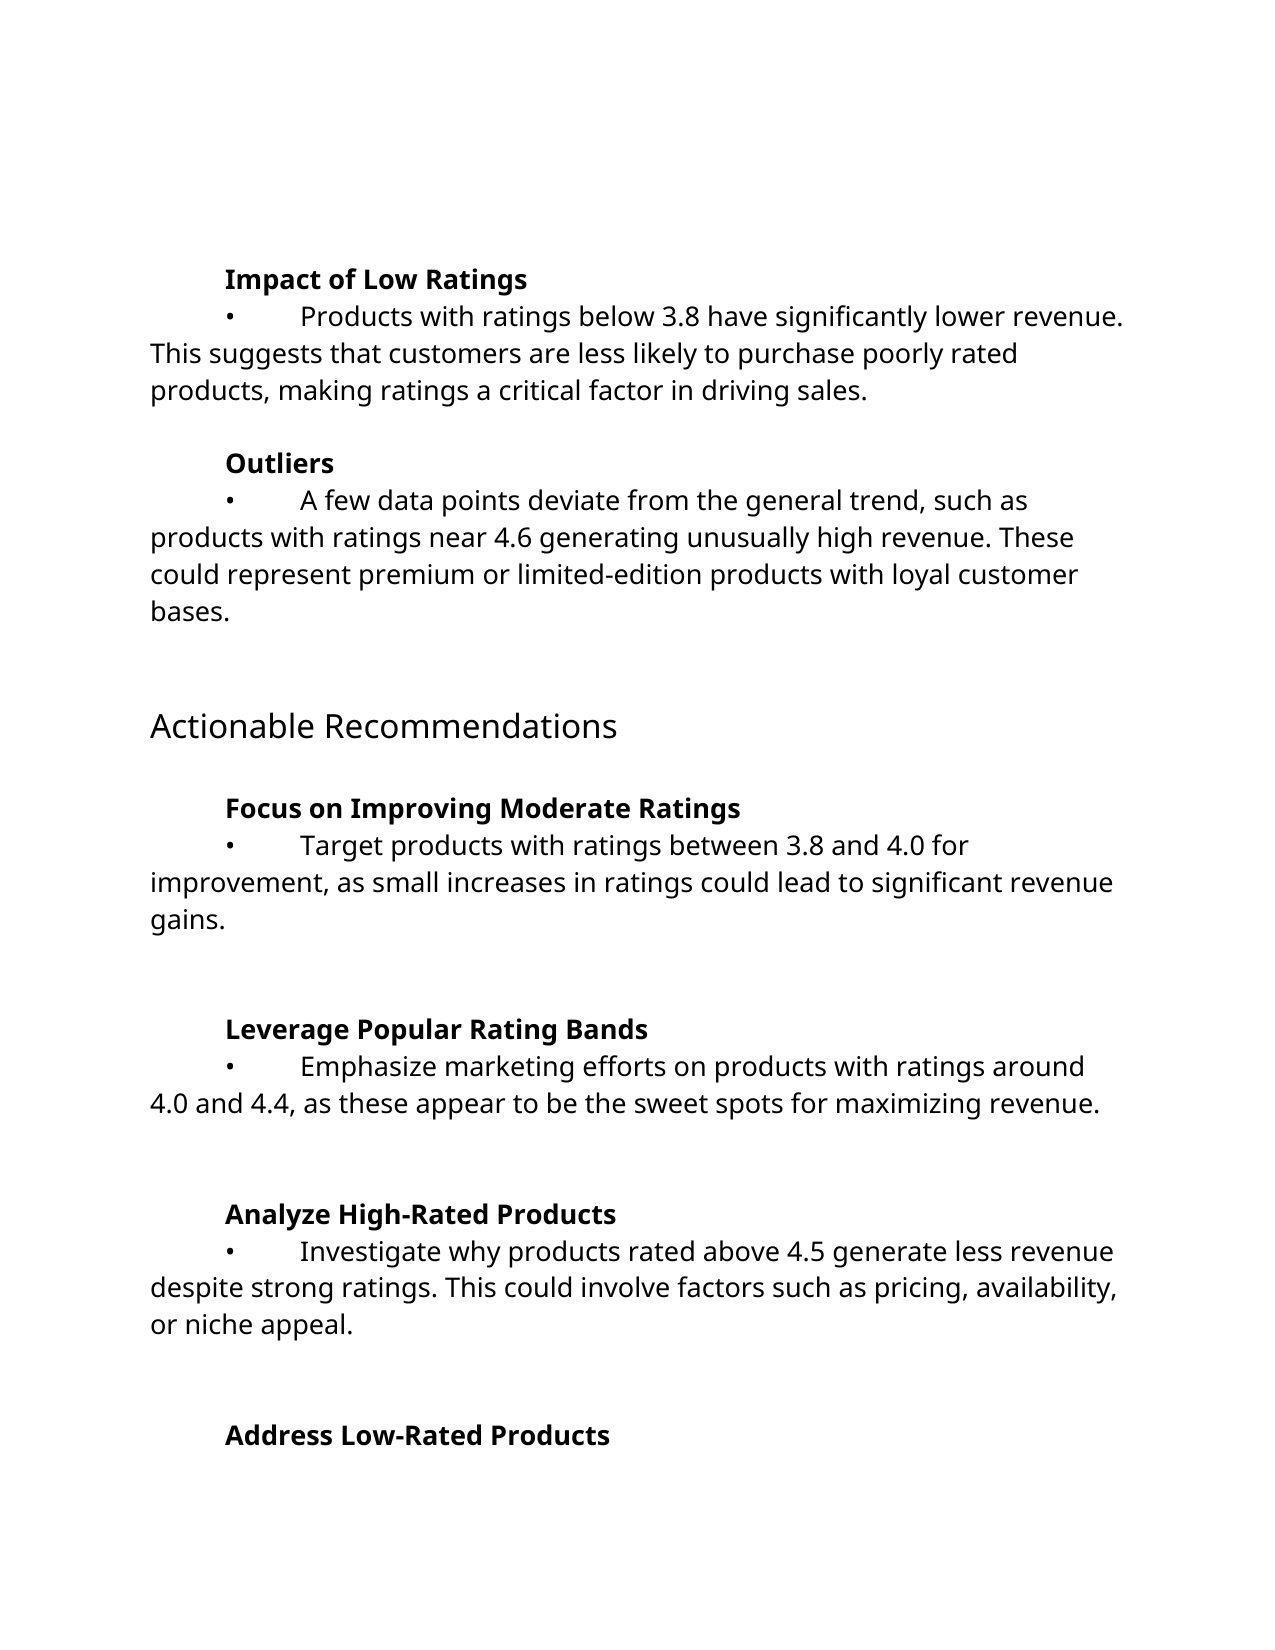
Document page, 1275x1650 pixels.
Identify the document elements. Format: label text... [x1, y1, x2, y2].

text • Products with ratings below 3.8 have significantly lower revenue. This suggests that customers are less likely to purchase poorly rated products, making ratings a critical factor in driving sales. [150, 297, 1125, 408]
text • Target products with ratings between 3.8 and 4.0 for improvement, as small increases in ratings could lead to significant revenue gains. [150, 826, 1125, 937]
text • Investigate why products rated above 4.5 generate less revenue despite strong ratings. This could involve factors such as pricing, availability, or niche appeal. [150, 1232, 1125, 1343]
text Actionable Recommendations [150, 703, 1125, 748]
text Outliers [150, 445, 1125, 482]
text Address Low-Rated Products [150, 1416, 1125, 1453]
text Impact of Low Ratings [150, 261, 1125, 297]
text • A few data points deviate from the general trend, such as products with ratings near 4.6 generating unusually high revenue. These could represent premium or limited-edition products with loyal customer bases. [150, 482, 1125, 629]
text • Emphasize marketing efforts on products with ratings around 4.0 and 4.4, as these appear to be the sweet spots for maximizing revenue. [150, 1048, 1125, 1121]
text Focus on Improving Moderate Ratings [150, 789, 1125, 826]
text Analyze High-Rated Products [150, 1195, 1125, 1232]
text Leverage Popular Rating Bands [150, 1011, 1125, 1048]
